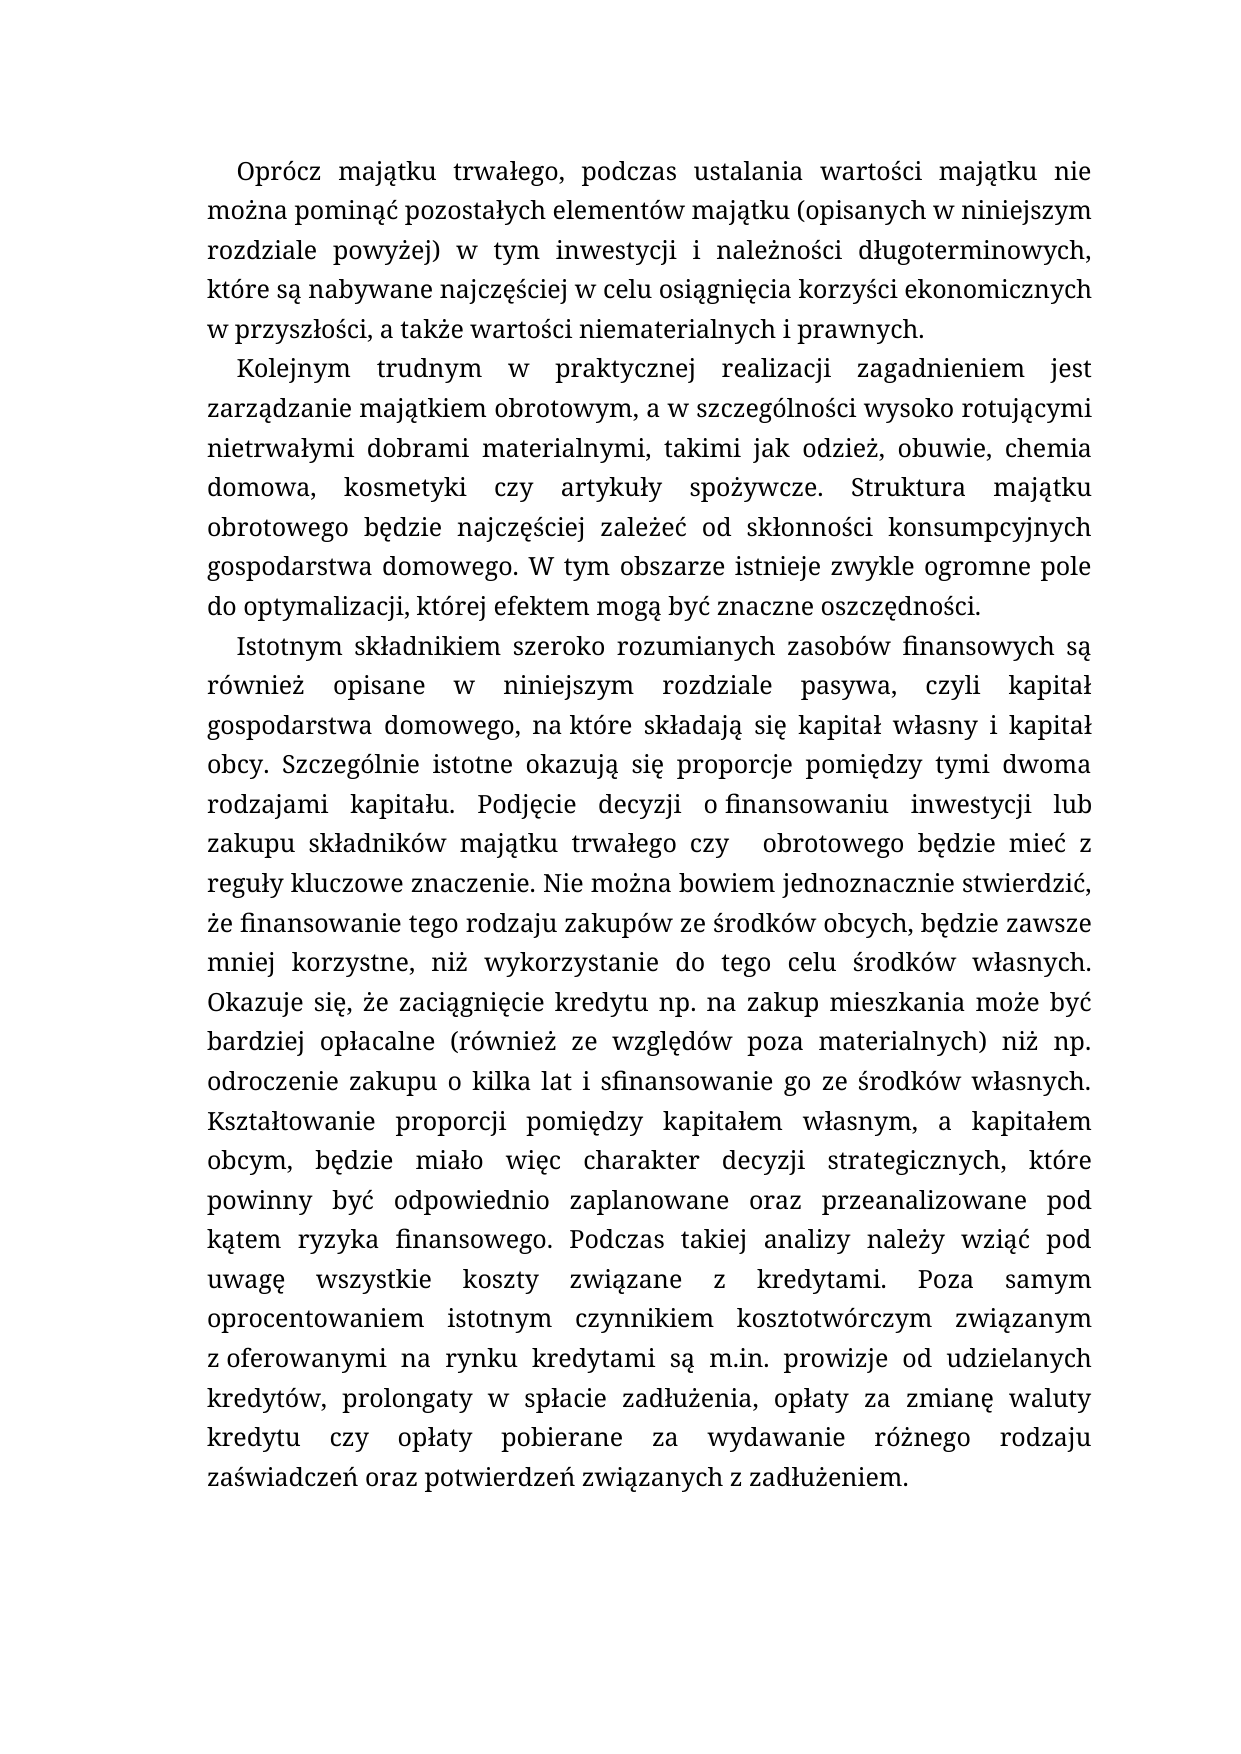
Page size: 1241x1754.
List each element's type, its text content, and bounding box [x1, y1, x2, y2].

text Istotnym składnikiem szeroko rozumianych zasobów finansowych są również opisane w niniejszym rozdziale pasywa, czyli kapitał gospodarstwa domowego, na które składają się kapitał własny i kapitał obcy. Szczególnie istotne okazują się proporcje pomiędzy tymi dwoma rodzajami kapitału. Podjęcie decyzji o finansowaniu inwestycji lub zakupu składników majątku trwałego czy obrotowego będzie mieć z reguły kluczowe znaczenie. Nie można bowiem jednoznacznie stwierdzić, że finansowanie tego rodzaju zakupów ze środków obcych, będzie zawsze mniej korzystne, niż wykorzystanie do tego celu środków własnych. Okazuje się, że zaciągnięcie kredytu np. na zakup mieszkania może być bardziej opłacalne (również ze względów poza materialnych) niż np. odroczenie zakupu o kilka lat i sfinansowanie go ze środków własnych. Kształtowanie proporcji pomiędzy kapitałem własnym, a kapitałem obcym, będzie miało więc charakter decyzji strategicznych, które powinny być odpowiednio zaplanowane oraz przeanalizowane pod kątem ryzyka finansowego. Podczas takiej analizy należy wziąć pod uwagę wszystkie koszty związane z kredytami. Poza samym oprocentowaniem istotnym czynnikiem kosztotwórczym związanym z oferowanymi na rynku kredytami są m.in. prowizje od udzielanych kredytów, prolongaty w spłacie zadłużenia, opłaty za zmianę waluty kredytu czy opłaty pobierane za wydawanie różnego rodzaju zaświadczeń oraz potwierdzeń związanych z zadłużeniem. [207, 623, 1092, 1493]
text Kolejnym trudnym w praktycznej realizacji zagadnieniem jest zarządzanie majątkiem obrotowym, a w szczególności wysoko rotującymi nietrwałymi dobrami materialnymi, takimi jak odzież, obuwie, chemia domowa, kosmetyki czy artykuły spożywcze. Struktura majątku obrotowego będzie najczęściej zależeć od skłonności konsumpcyjnych gospodarstwa domowego. W tym obszarze istnieje zwykle ogromne pole do optymalizacji, której efektem mogą być znaczne oszczędności. [207, 346, 1092, 623]
text Oprócz majątku trwałego, podczas ustalania wartości majątku nie można pominąć pozostałych elementów majątku (opisanych w niniejszym rozdziale powyżej) w tym inwestycji i należności długoterminowych, które są nabywane najczęściej w celu osiągnięcia korzyści ekonomicznych w przyszłości, a także wartości niematerialnych i prawnych. [207, 148, 1092, 346]
